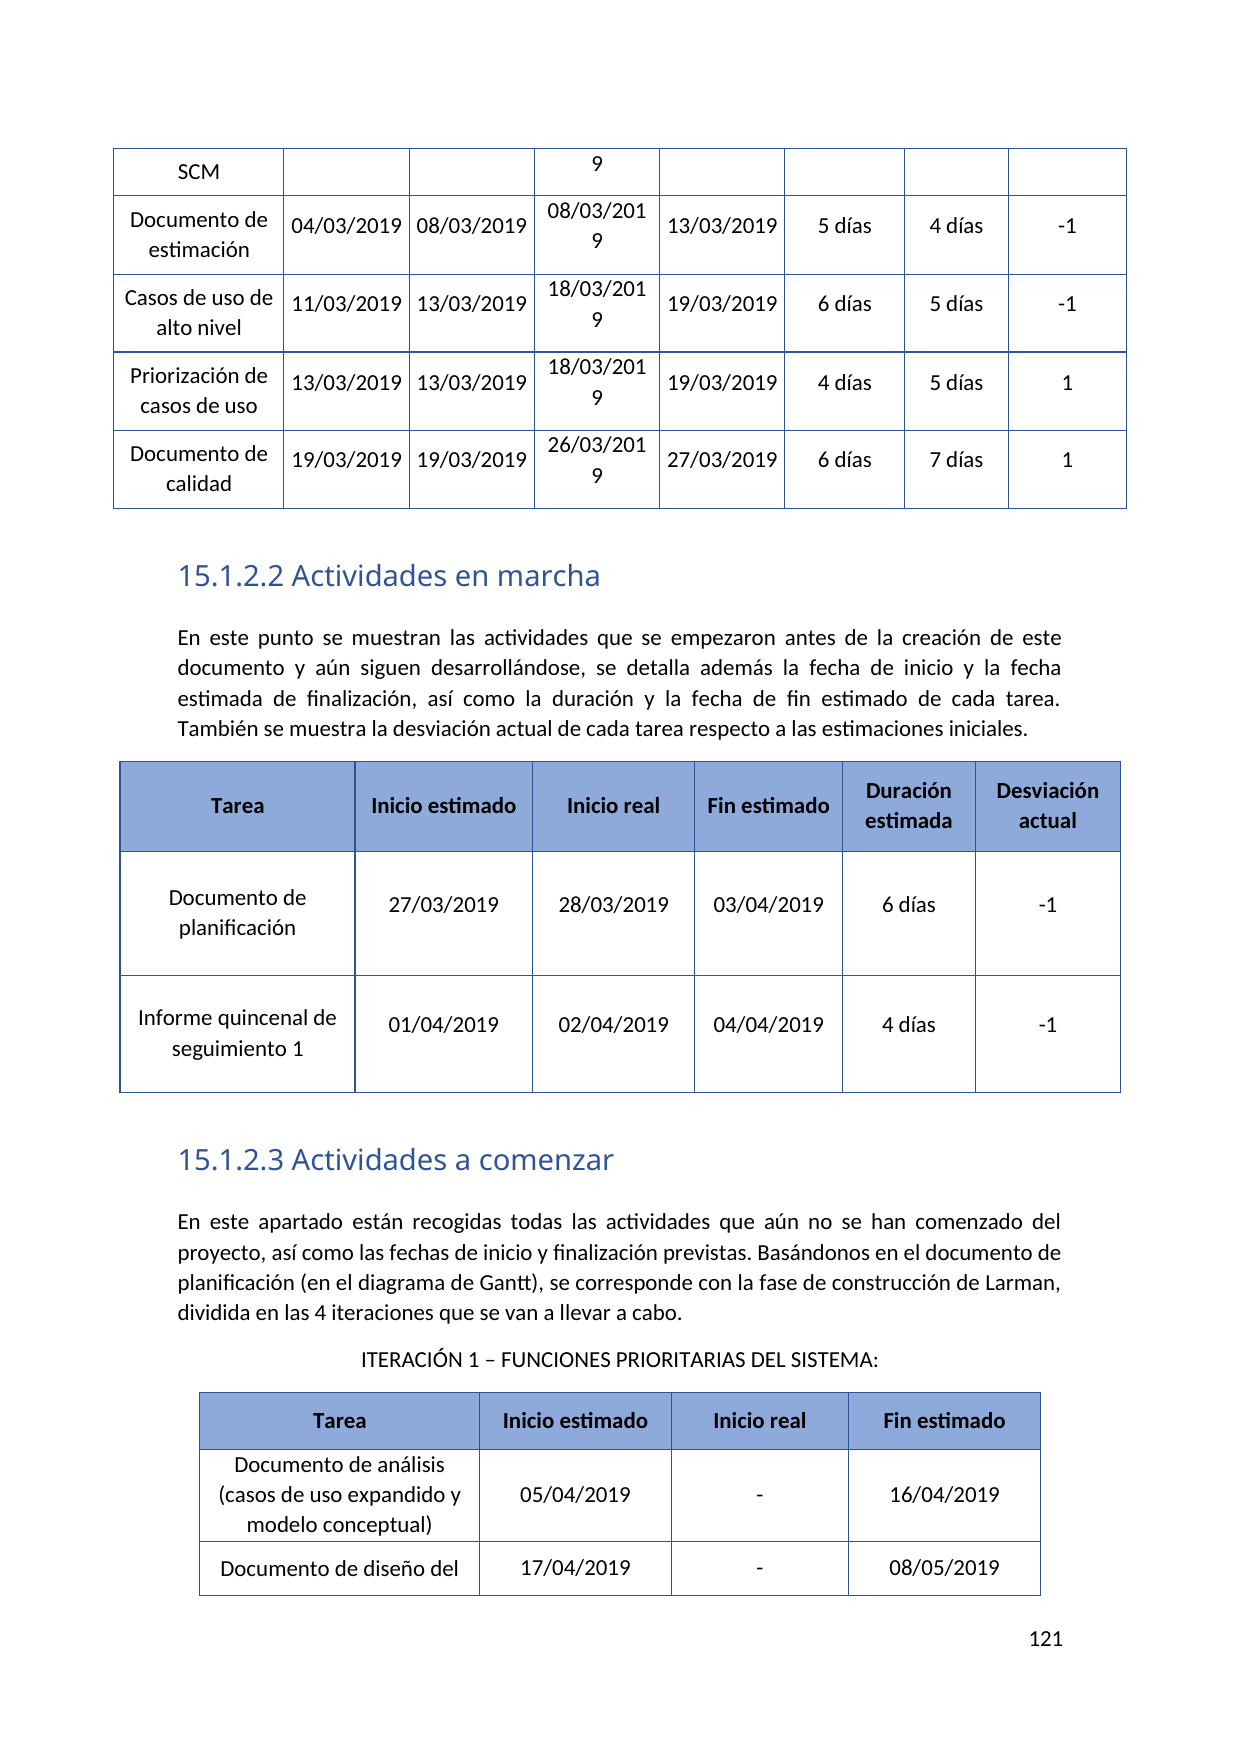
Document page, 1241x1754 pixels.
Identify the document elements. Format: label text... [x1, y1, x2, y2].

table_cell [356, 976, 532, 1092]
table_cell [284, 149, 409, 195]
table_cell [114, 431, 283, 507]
text En este apartado están recogidas todas las actividades que aún no se han comenzado del proyecto, así como las fechas de inicio y finalización previstas. Basándonos en el documento de planificación (en el diagrama de Gantt), se corresponde con la fase de construcción de Larman, dividida en las 4 iteraciones que se van a llevar a cabo. [177, 1207, 1063, 1326]
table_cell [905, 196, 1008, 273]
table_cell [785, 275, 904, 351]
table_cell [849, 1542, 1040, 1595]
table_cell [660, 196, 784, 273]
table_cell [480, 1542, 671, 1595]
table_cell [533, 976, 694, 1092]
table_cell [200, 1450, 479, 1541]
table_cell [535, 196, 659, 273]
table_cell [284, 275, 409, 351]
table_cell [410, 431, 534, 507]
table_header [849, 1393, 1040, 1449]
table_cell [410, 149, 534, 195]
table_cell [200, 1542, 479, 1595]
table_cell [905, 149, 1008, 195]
text ITERACIÓN 1 – FUNCIONES PRIORITARIAS DEL SISTEMA: [177, 1345, 1063, 1373]
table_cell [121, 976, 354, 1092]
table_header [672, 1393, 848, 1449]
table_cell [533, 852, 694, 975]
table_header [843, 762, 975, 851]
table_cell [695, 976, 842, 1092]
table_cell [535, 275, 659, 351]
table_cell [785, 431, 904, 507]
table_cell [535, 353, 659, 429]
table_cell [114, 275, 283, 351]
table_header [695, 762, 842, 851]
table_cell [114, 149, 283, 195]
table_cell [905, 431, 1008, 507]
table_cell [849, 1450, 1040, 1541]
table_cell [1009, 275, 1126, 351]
subtitle 15.1.2.2 Actividades en marcha [177, 555, 1063, 595]
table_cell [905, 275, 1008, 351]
subtitle 15.1.2.3 Actividades a comenzar [177, 1140, 1063, 1179]
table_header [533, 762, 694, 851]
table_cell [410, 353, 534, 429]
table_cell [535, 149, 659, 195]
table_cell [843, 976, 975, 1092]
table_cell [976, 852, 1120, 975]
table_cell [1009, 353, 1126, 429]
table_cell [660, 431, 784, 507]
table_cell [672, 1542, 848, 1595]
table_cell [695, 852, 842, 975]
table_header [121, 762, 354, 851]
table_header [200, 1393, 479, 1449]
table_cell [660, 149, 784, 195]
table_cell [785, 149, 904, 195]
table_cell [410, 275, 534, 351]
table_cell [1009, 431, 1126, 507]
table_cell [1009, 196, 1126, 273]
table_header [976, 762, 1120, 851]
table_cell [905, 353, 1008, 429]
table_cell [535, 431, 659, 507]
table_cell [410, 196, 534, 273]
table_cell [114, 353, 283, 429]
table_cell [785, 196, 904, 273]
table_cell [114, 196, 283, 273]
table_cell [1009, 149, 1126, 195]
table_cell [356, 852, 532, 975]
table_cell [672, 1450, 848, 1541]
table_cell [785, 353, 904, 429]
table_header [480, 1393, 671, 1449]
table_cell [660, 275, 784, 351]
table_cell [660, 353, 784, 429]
text En este punto se muestran las actividades que se empezaron antes de la creación de este documento y aún siguen desarrollándose, se detalla además la fecha de inicio y la fecha estimada de finalización, así como la duración y la fecha de fin estimado de cada tarea. También se muestra la desviación actual de cada tarea respecto a las estimaciones iniciales. [177, 623, 1063, 742]
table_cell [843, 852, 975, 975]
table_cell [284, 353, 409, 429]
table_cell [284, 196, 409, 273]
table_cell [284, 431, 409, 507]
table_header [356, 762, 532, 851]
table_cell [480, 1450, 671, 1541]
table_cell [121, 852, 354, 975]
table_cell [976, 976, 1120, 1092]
